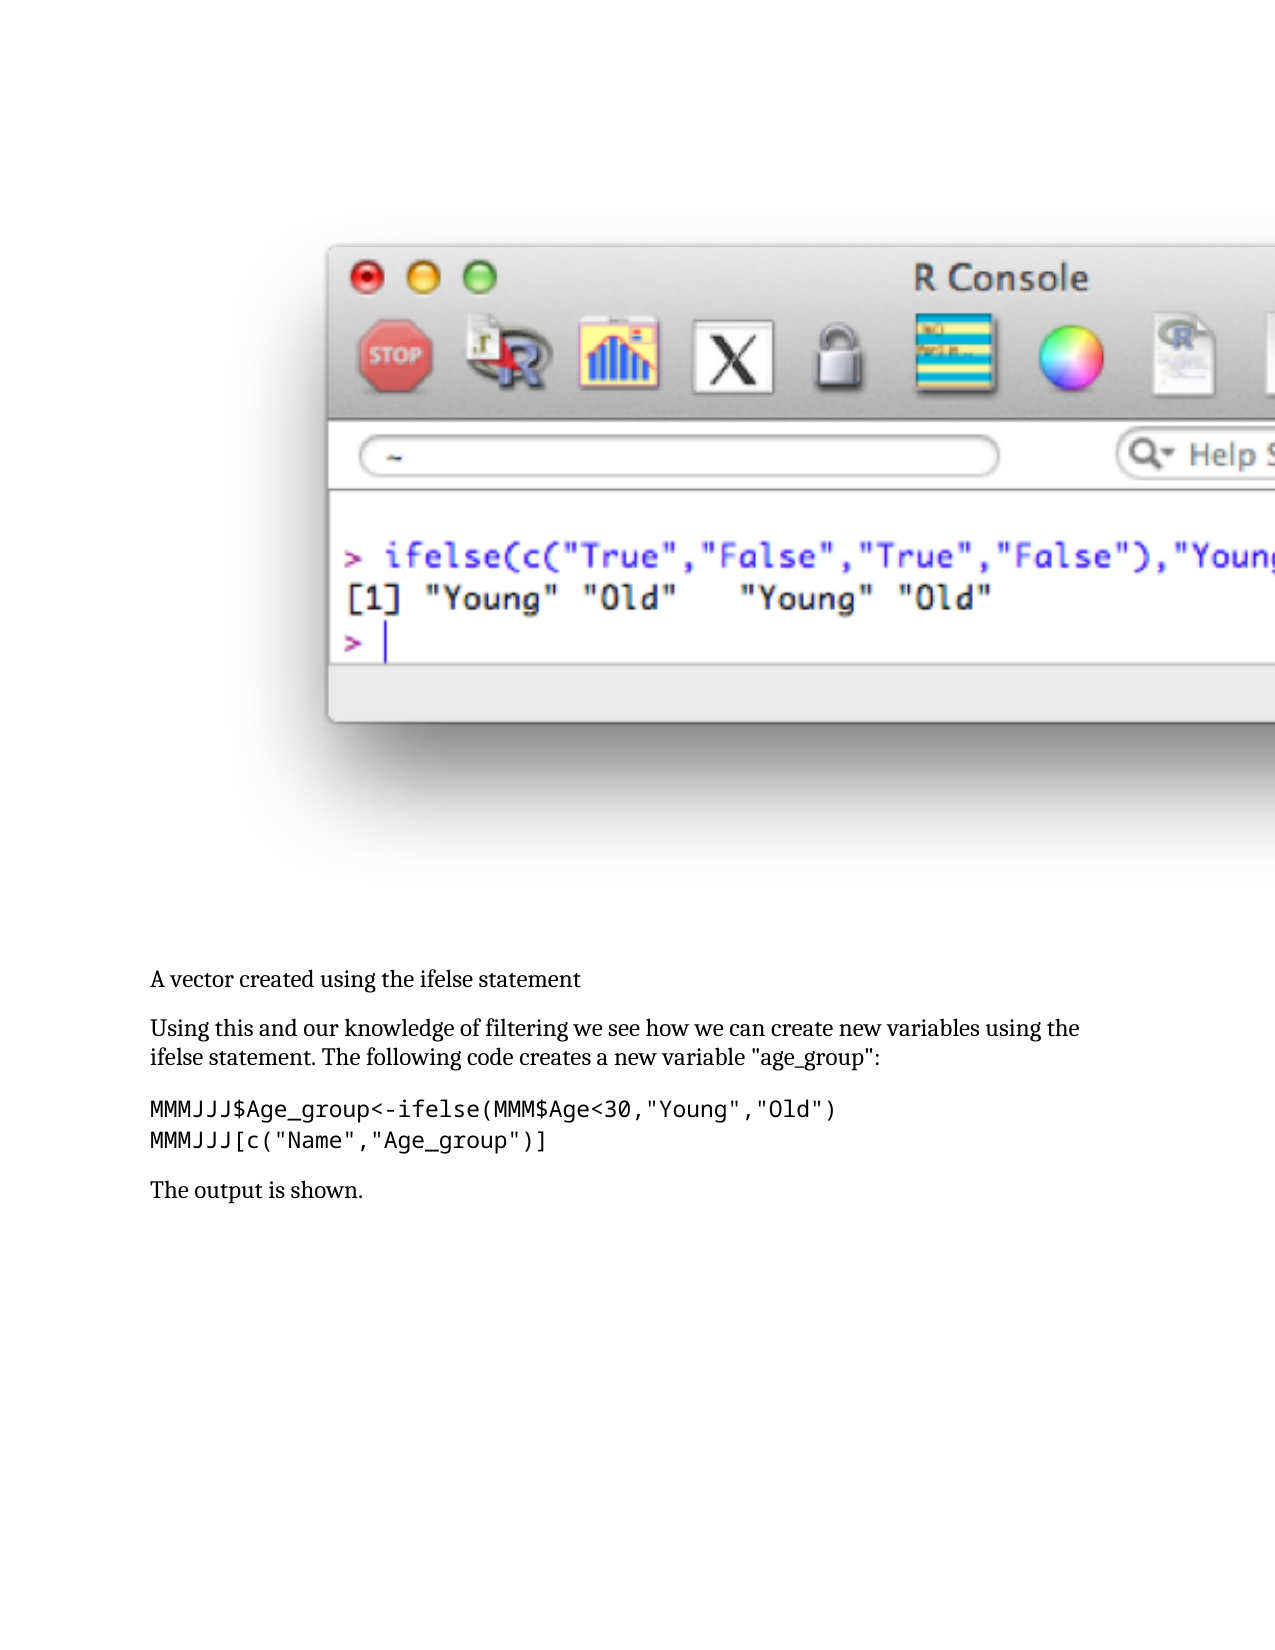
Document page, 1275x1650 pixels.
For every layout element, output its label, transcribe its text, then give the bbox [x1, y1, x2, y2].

picture [168, 150, 1275, 944]
text MMMJJJ$Age_group<-ifelse(MMM$Age<30,"Young","Old")MMMJJJ[c("Name","Age_group")] [150, 1092, 1125, 1155]
text Using this and our knowledge of filtering we see how we can create new variables using the ifelse statement. The following code creates a new variable "age_group": [150, 1014, 1125, 1072]
text The output is shown. [150, 1176, 1125, 1204]
